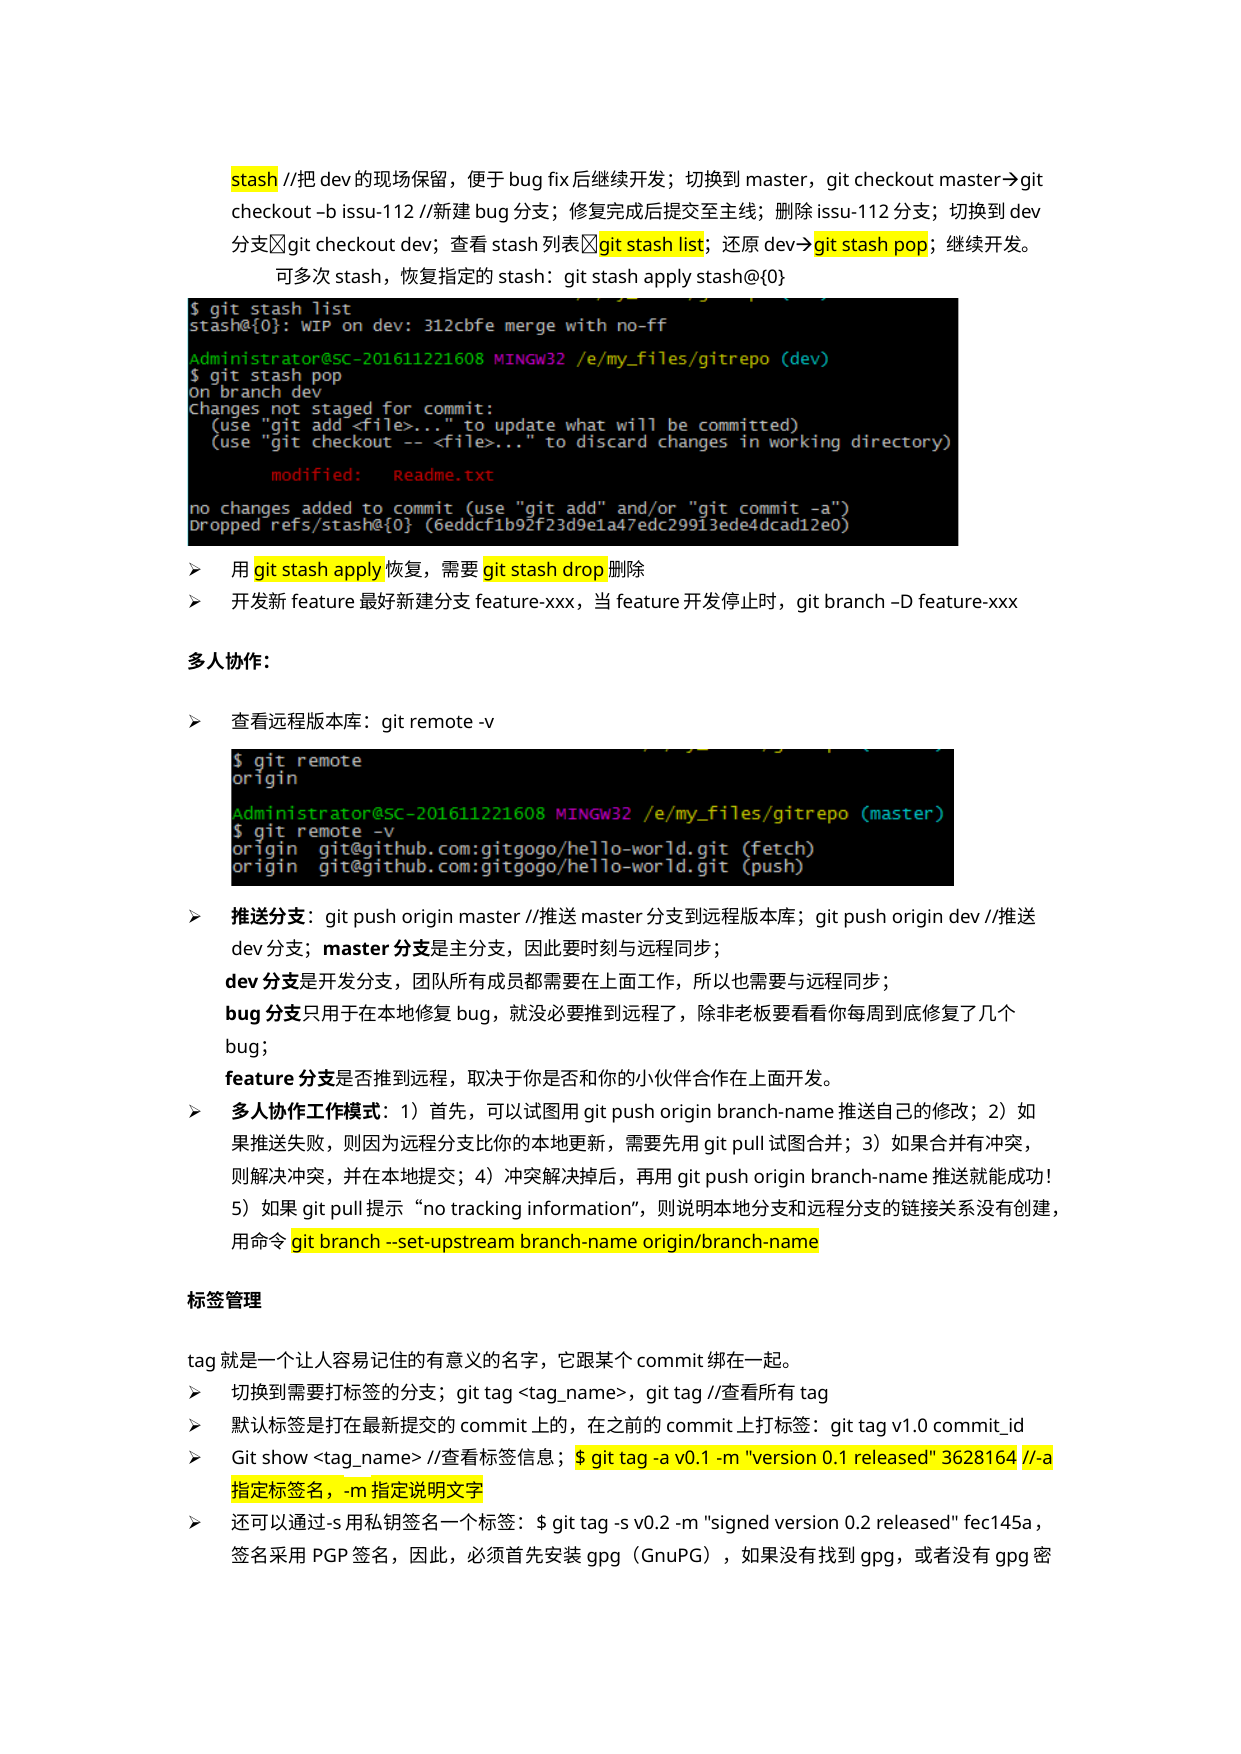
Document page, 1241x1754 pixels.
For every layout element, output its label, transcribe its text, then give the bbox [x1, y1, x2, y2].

list Git show <tag_name> //查看标签信息；$ git tag -a v0.1 -m "version 0.1 released" 3628164 //-a指定标签名，-m指定说明文字 [187, 1440, 1053, 1505]
subtitle 标签管理 [187, 1283, 1053, 1316]
list 开发新feature最好新建分支feature-xxx，当feature开发停止时，git branch –D feature-xxx [187, 584, 1053, 617]
picture [187, 298, 959, 546]
list 推送分支：git push origin master //推送master分支到远程版本库；git push origin dev //推送dev分支；master分支是主分支，因此要时刻与远程同步； [187, 899, 1053, 964]
subtitle 多人协作： [187, 644, 1053, 677]
picture [231, 749, 954, 886]
text tag就是一个让人容易记住的有意义的名字，它跟某个commit绑在一起。 [187, 1343, 1053, 1375]
text dev分支是开发分支，团队所有成员都需要在上面工作，所以也需要与远程同步； [225, 964, 1053, 996]
text bug分支只用于在本地修复bug，就没必要推到远程了，除非老板要看看你每周到底修复了几个bug； [225, 996, 1053, 1061]
list 用git stash apply恢复，需要git stash drop删除 [187, 552, 1053, 584]
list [187, 162, 1053, 292]
list 默认标签是打在最新提交的commit上的，在之前的commit上打标签：git tag v1.0 commit_id [187, 1408, 1053, 1440]
list 切换到需要打标签的分支；git tag <tag_name>，git tag //查看所有tag [187, 1375, 1053, 1408]
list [187, 1505, 1053, 1570]
list 多人协作工作模式：1）首先，可以试图用git push origin branch-name推送自己的修改；2）如果推送失败，则因为远程分支比你的本地更新，需要先用git pull试图合并；3）如果合并有冲突，则解决冲突，并在本地提交；4）冲突解决掉后，再用git push origin branch-name推送就能成功！5）如果git pull提示“no tracking information”，则说明本地分支和远程分支的链接关系没有创建，用命令git branch --set-upstream branch-name origin/branch-name [187, 1094, 1053, 1256]
text feature分支是否推到远程，取决于你是否和你的小伙伴合作在上面开发。 [225, 1061, 1053, 1094]
